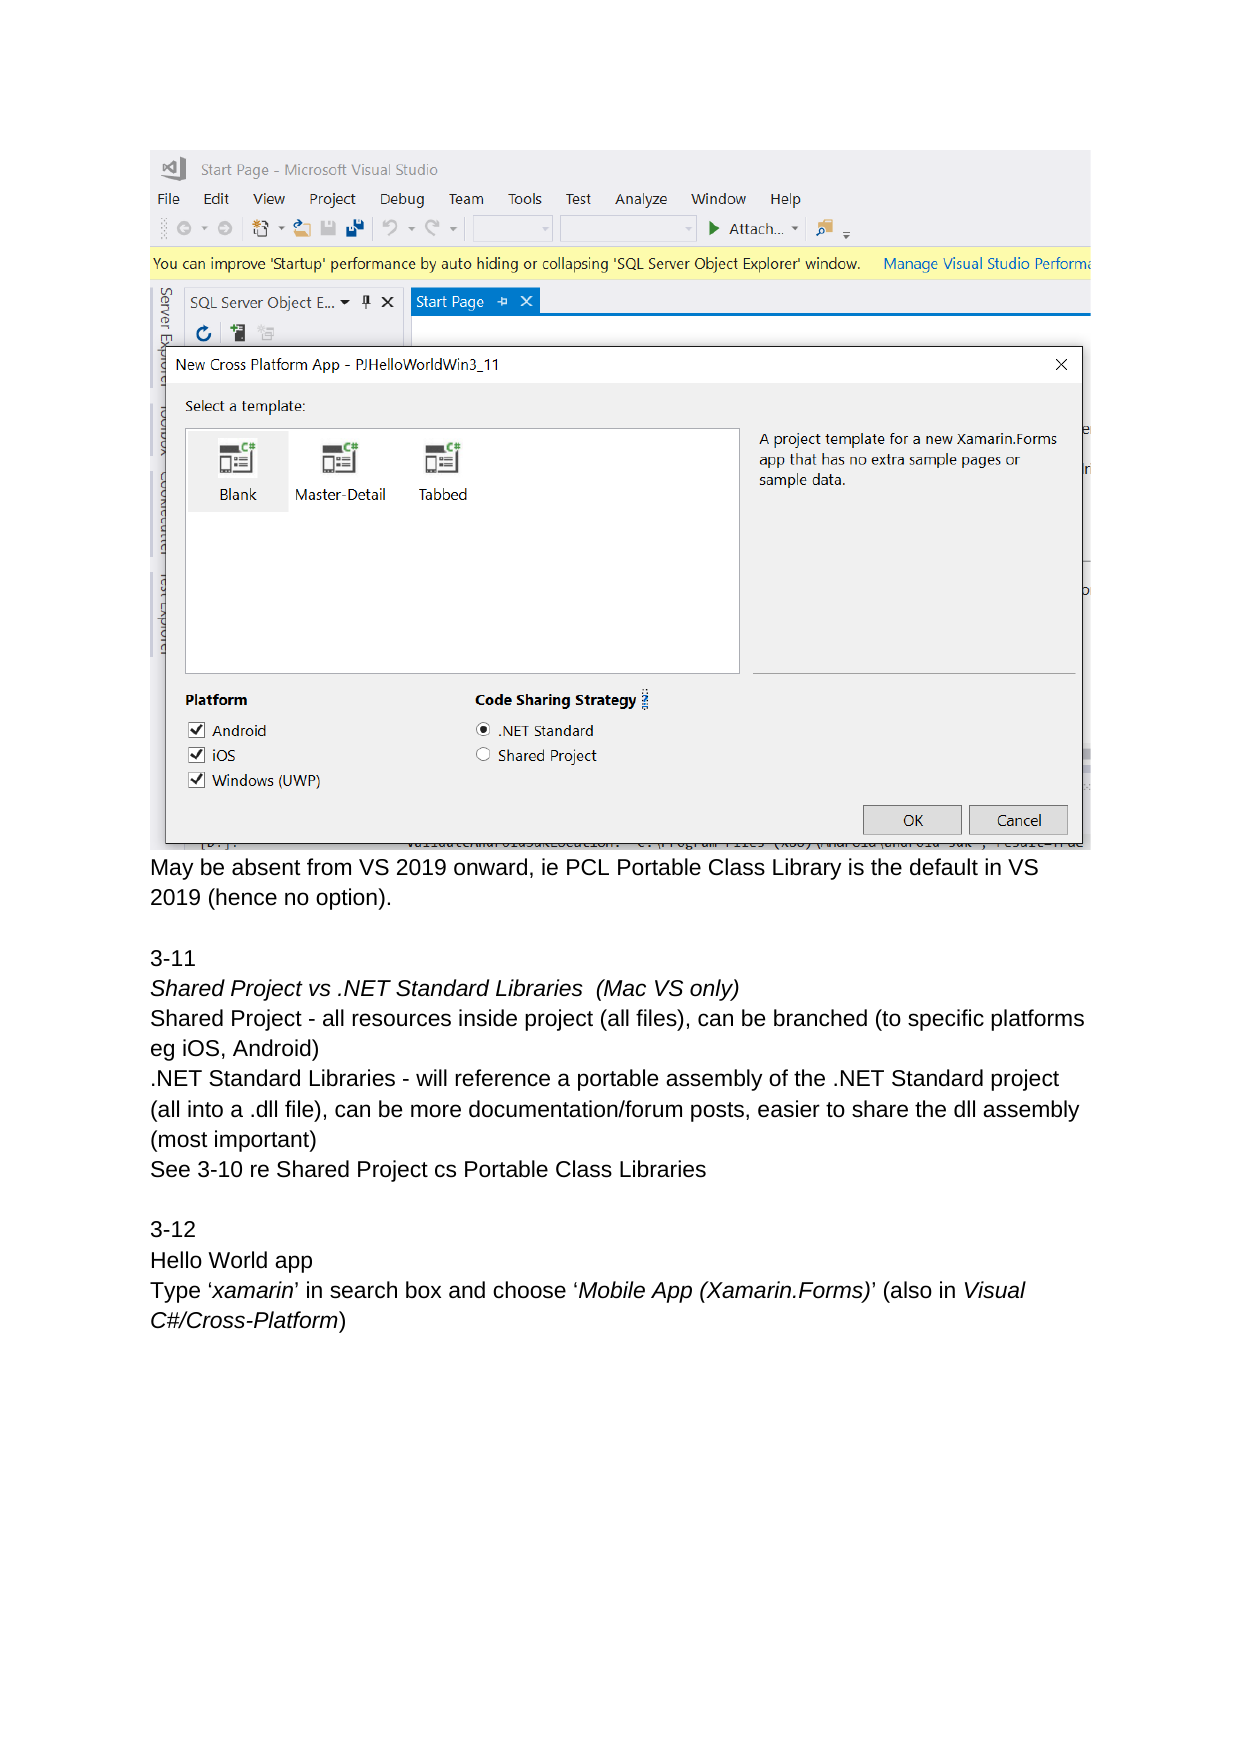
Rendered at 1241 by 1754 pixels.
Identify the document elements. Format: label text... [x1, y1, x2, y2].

picture [150, 150, 1091, 850]
text Hello World app [150, 1247, 1090, 1273]
text See 3-10 re Shared Project cs Portable Class Libraries [150, 1156, 1090, 1182]
text Type ‘xamarin’ in search box and choose ‘Mobile App (Xamarin.Forms)’ (also in Visual C#/Cross-Platform) [150, 1277, 1090, 1333]
text Shared Project - all resources inside project (all files), can be branched (to specific platforms eg iOS, Android) [150, 1005, 1090, 1061]
text Shared Project vs .NET Standard Libraries (Mac VS only) [150, 975, 1090, 1001]
text 3-12 [150, 1216, 1090, 1243]
text .NET Standard Libraries - will reference a portable assembly of the .NET Standard project (all into a .dll file), can be more documentation/forum posts, easier to share the dll assembly (most important) [150, 1065, 1090, 1152]
text 3-11 [150, 944, 1090, 971]
text May be absent from VS 2019 onward, ie PCL Portable Class Library is the default in VS 2019 (hence no option). [150, 854, 1090, 910]
